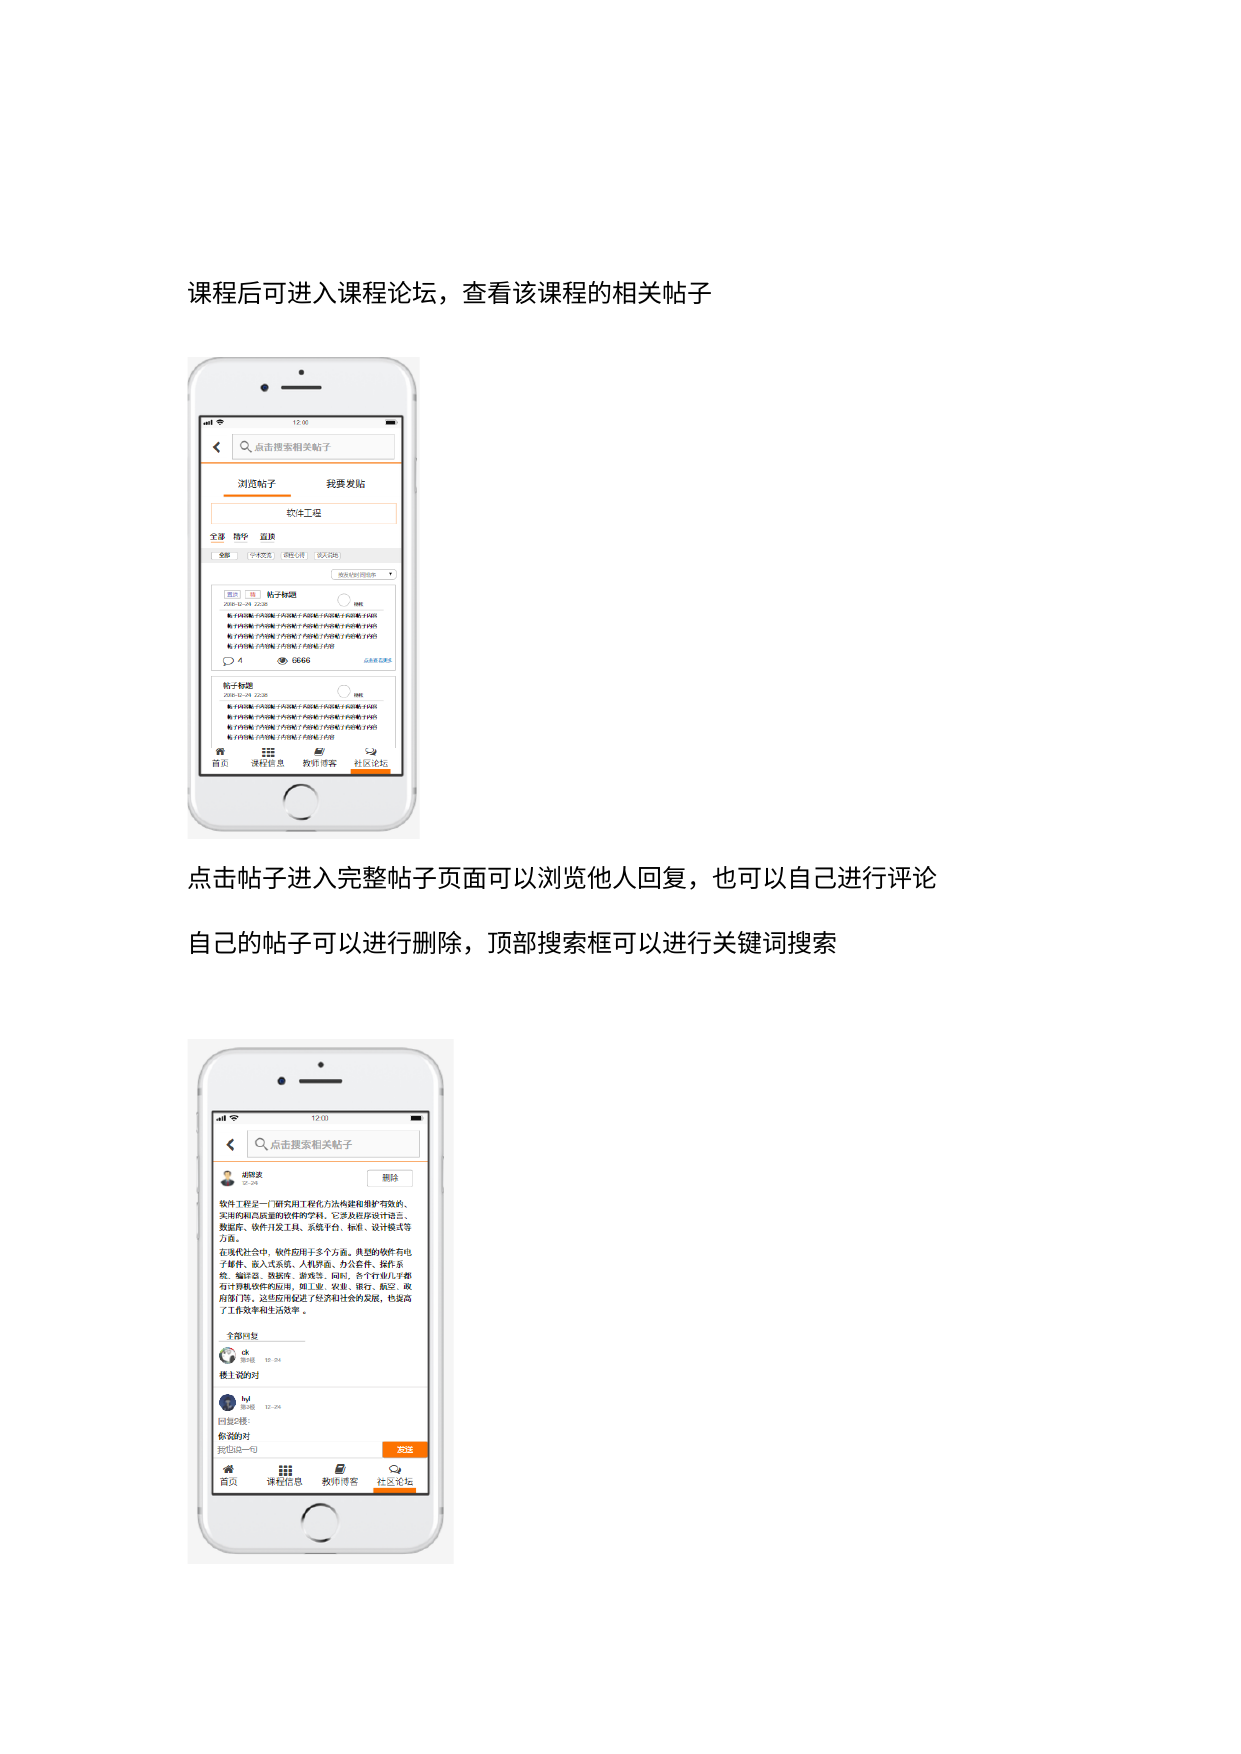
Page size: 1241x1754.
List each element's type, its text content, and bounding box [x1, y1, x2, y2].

picture [187, 1039, 454, 1564]
text 点击帖子进入完整帖子页面可以浏览他人回复，也可以自己进行评论 [187, 844, 1053, 909]
picture [187, 357, 420, 839]
text 自己的帖子可以进行删除，顶部搜索框可以进行关键词搜索 [187, 909, 1053, 974]
text 课程后可进入课程论坛，查看该课程的相关帖子 [187, 259, 1053, 324]
